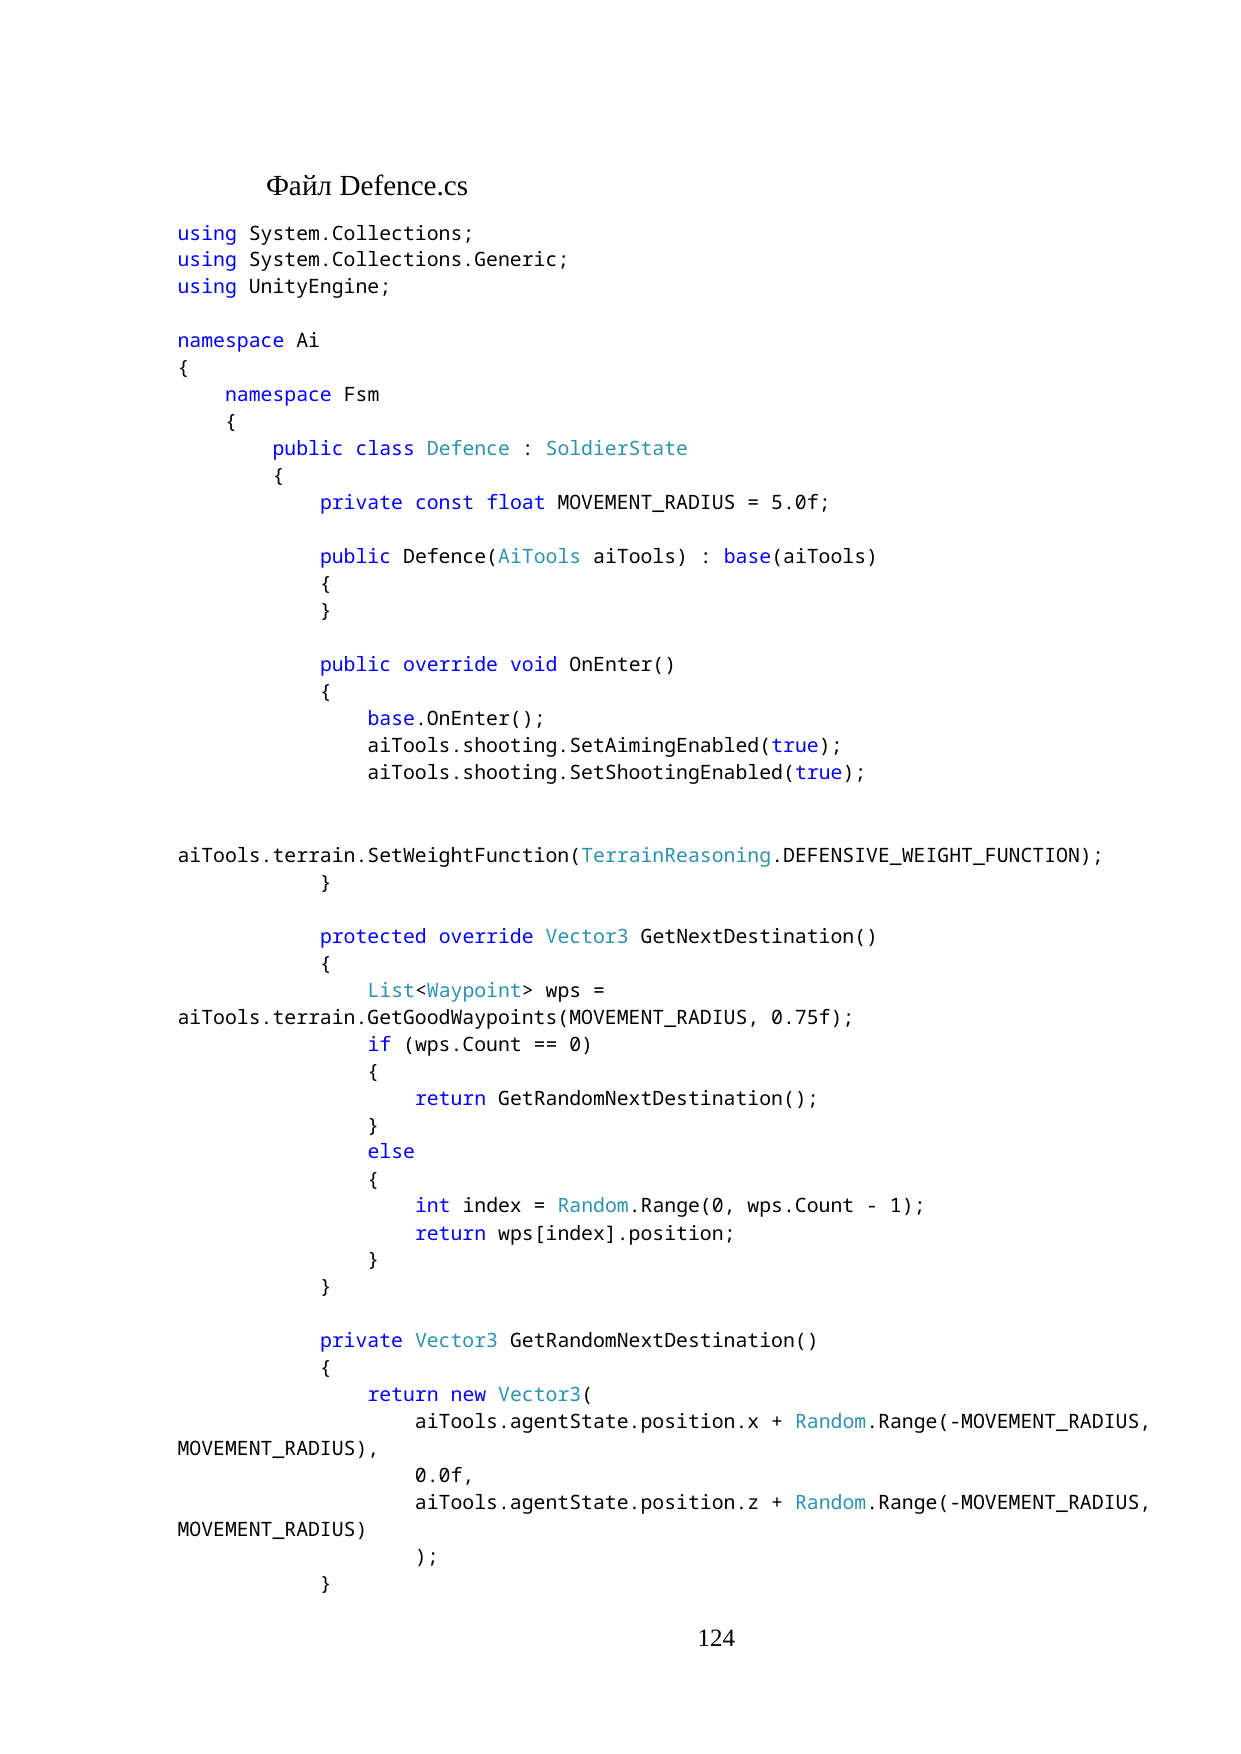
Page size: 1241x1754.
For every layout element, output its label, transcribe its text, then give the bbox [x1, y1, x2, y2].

text using UnityEngine; [177, 273, 1181, 300]
text aiTools.agentState.position.z + Random.Range(-MOVEMENT_RADIUS, MOVEMENT_RADIUS) [177, 1488, 1181, 1542]
text } [177, 1246, 1181, 1273]
text { [177, 354, 1181, 381]
text return GetRandomNextDestination(); [177, 1084, 1181, 1111]
text } [177, 1569, 1181, 1596]
text } [177, 1273, 1181, 1300]
text using System.Collections.Generic; [177, 246, 1181, 273]
text { [177, 1165, 1181, 1192]
text using System.Collections; [177, 219, 1181, 246]
text } [177, 868, 1181, 895]
text aiTools.terrain.SetWeightFunction(TerrainReasoning.DEFENSIVE_WEIGHT_FUNCTION); [177, 812, 1181, 868]
text private Vector3 GetRandomNextDestination() [177, 1327, 1181, 1354]
text aiTools.agentState.position.x + Random.Range(-MOVEMENT_RADIUS, MOVEMENT_RADIUS), [177, 1408, 1181, 1462]
text { [177, 1354, 1181, 1381]
text { [177, 677, 1181, 704]
text { [177, 408, 1181, 434]
text { [177, 1057, 1181, 1084]
text else [177, 1138, 1181, 1165]
text } [177, 596, 1181, 623]
text aiTools.shooting.SetShootingEnabled(true); [177, 758, 1181, 785]
text private const float MOVEMENT_RADIUS = 5.0f; [177, 488, 1181, 516]
text public override void OnEnter() [177, 650, 1181, 677]
text public Defence(AiTools aiTools) : base(aiTools) [177, 542, 1181, 569]
text { [177, 949, 1181, 976]
text return wps[index].position; [177, 1219, 1181, 1246]
text } [177, 1111, 1181, 1138]
text int index = Random.Range(0, wps.Count - 1); [177, 1192, 1181, 1219]
text if (wps.Count == 0) [177, 1030, 1181, 1057]
text Файл Defence.cs [177, 168, 1181, 202]
text return new Vector3( [177, 1381, 1181, 1408]
text aiTools.shooting.SetAimingEnabled(true); [177, 731, 1181, 758]
text 0.0f, [177, 1462, 1181, 1488]
text namespace Ai [177, 327, 1181, 354]
text namespace Fsm [177, 381, 1181, 408]
text base.OnEnter(); [177, 704, 1181, 731]
text protected override Vector3 GetNextDestination() [177, 922, 1181, 949]
text List<Waypoint> wps = aiTools.terrain.GetGoodWaypoints(MOVEMENT_RADIUS, 0.75f); [177, 976, 1181, 1030]
text ); [177, 1542, 1181, 1569]
text { [177, 569, 1181, 596]
text public class Defence : SoldierState [177, 434, 1181, 462]
text { [177, 462, 1181, 488]
